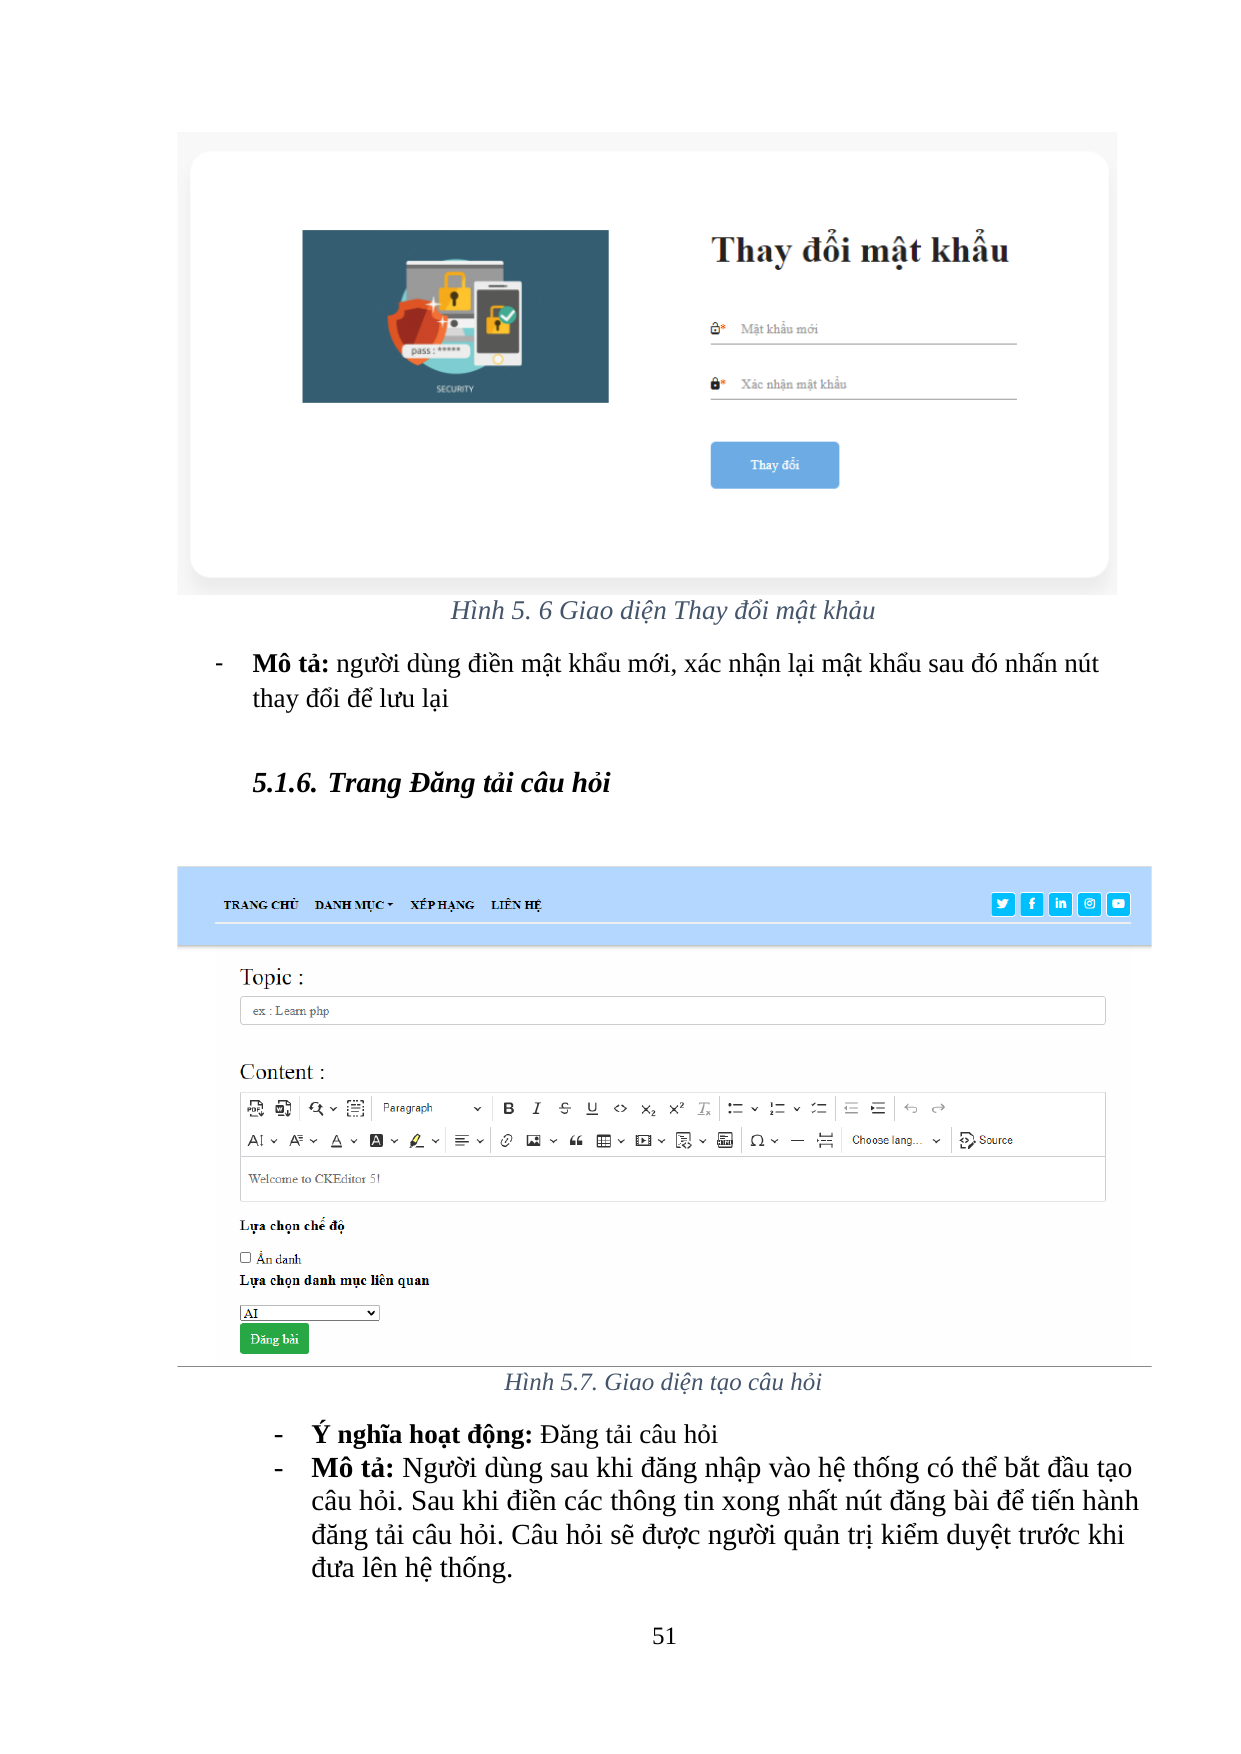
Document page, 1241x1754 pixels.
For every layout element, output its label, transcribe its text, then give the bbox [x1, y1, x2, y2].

list Trang Đăng tải câu hỏi [252, 766, 1152, 799]
list Ý nghĩa hoạt động: Đăng tải câu hỏi [274, 1416, 1152, 1450]
list Mô tả: Người dùng sau khi đăng nhập vào hệ thống có thể bắt đầu tạo câu hỏi. Sau khi điền các thông tin xong nhất nút đăng bài để tiến hành đăng tải câu hỏi. Câu hỏi sẽ được người quản trị kiểm duyệt trước khi đưa lên hệ thống. [274, 1450, 1152, 1584]
text Hình 5. 6 Giao diện Thay đổi mật khảu [177, 594, 1152, 626]
picture [177, 132, 1118, 595]
text Hình 5.7. Giao diện tạo câu hỏi [177, 1367, 1152, 1395]
picture [177, 866, 1152, 1367]
list Mô tả: người dùng điền mật khẩu mới, xác nhận lại mật khẩu sau đó nhấn nút thay đổi để lưu lại [215, 646, 1152, 713]
